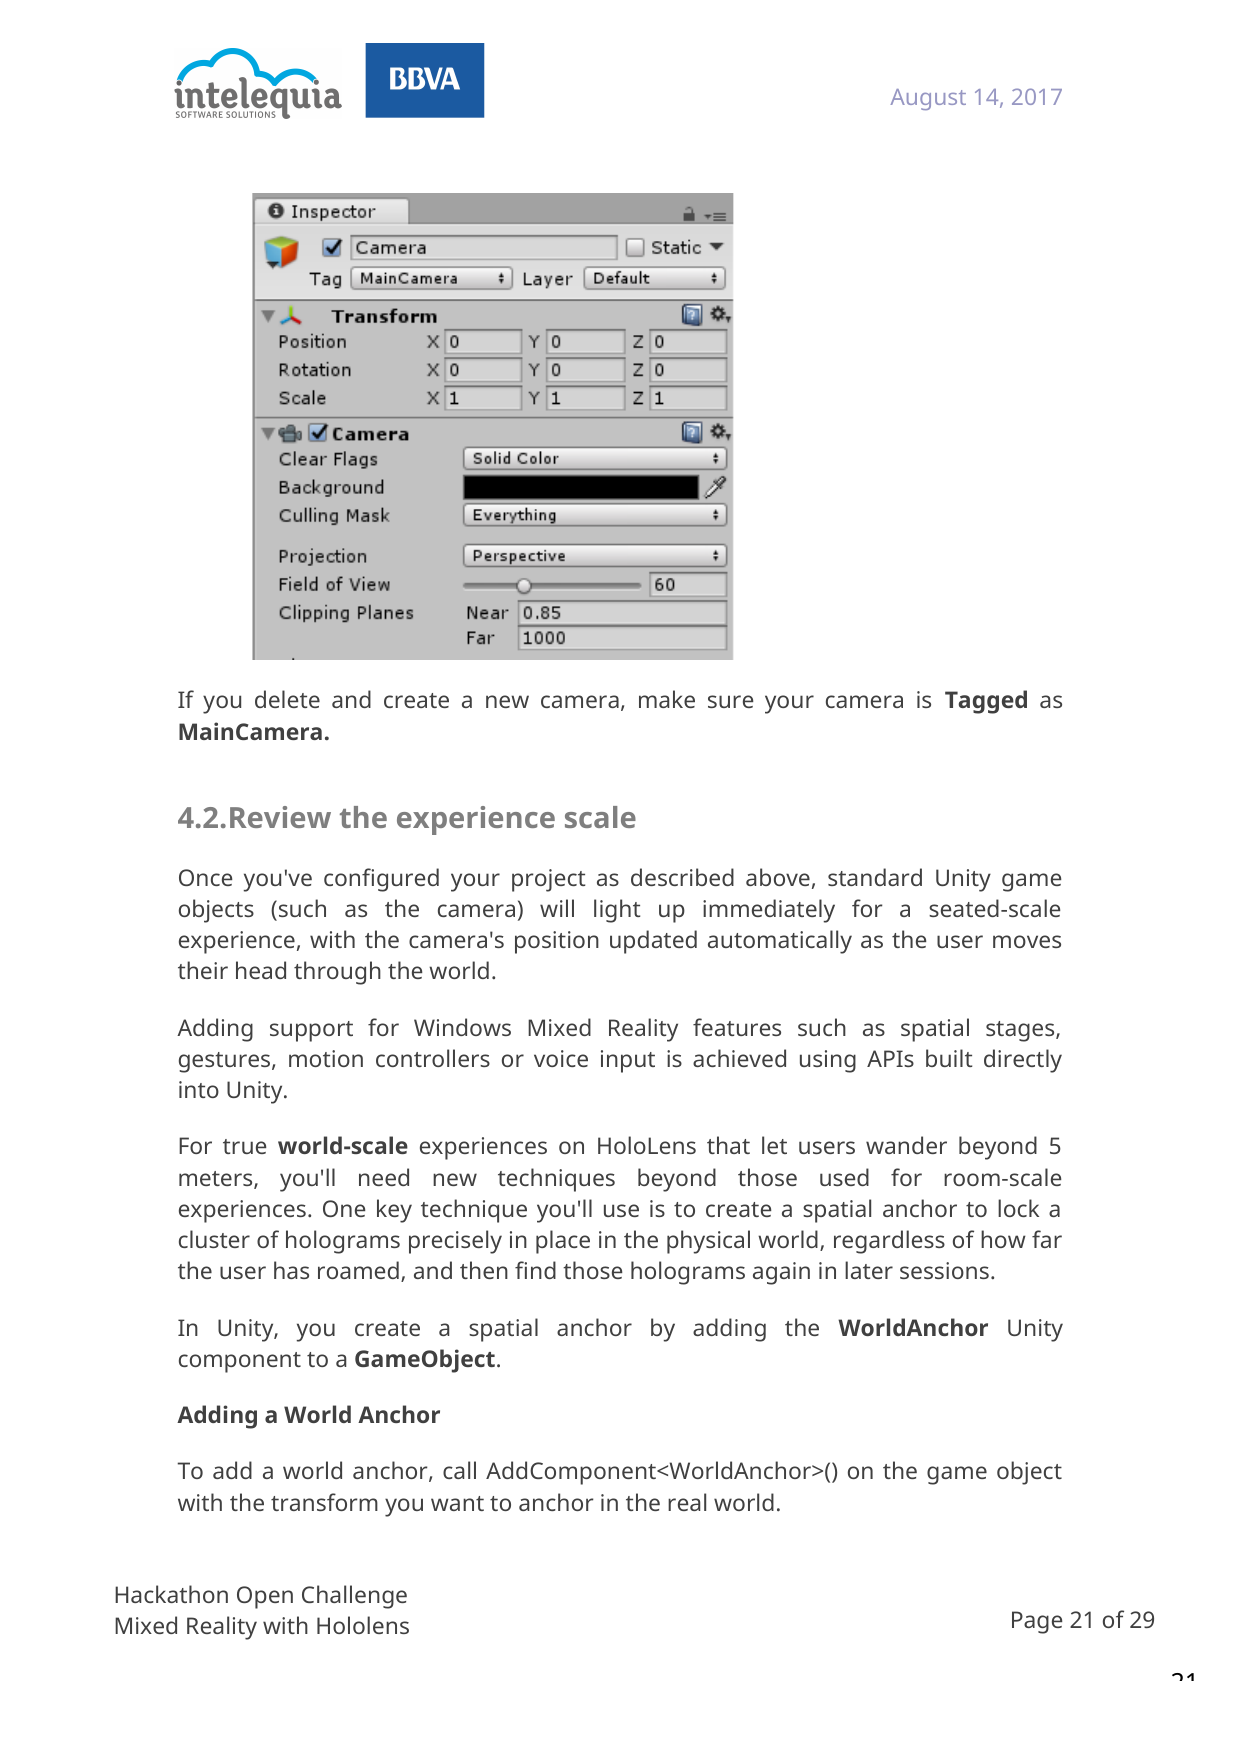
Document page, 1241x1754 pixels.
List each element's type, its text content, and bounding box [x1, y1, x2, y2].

text Once you've configured your project as described above, standard Unity game objects (such as the camera) will light up immediately for a seated-scale experience, with the camera's position updated automatically as the user moves their head through the world. [177, 862, 1063, 987]
picture [252, 193, 734, 660]
text To add a world anchor, call AddComponent<WorldAnchor>() on the game object with the transform you want to anchor in the real world. [177, 1455, 1063, 1518]
text Adding a World Anchor [177, 1399, 1063, 1430]
subtitle Review the experience scale [177, 797, 1063, 837]
text Adding support for Windows Mixed Reality features such as spatial stages, gestures, motion controllers or voice input is achieved using APIs built directly into Unity. [177, 1012, 1063, 1105]
picture [174, 48, 342, 119]
text In Unity, you create a spatial anchor by adding the WorldAnchor Unity component to a GameObject. [177, 1312, 1063, 1374]
text For true world-scale experiences on HoloLens that let users wander beyond 5 meters, you'll need new techniques beyond those used for room-scale experiences. One key technique you'll use is to create a spatial anchor to lock a cluster of holograms precisely in place in the physical world, regardless of how far the user has roamed, and then find those holograms again in later sessions. [177, 1130, 1063, 1287]
text If you delete and create a new camera, make sure your camera is Tagged as MainCamera. [177, 684, 1063, 747]
picture [365, 43, 485, 118]
